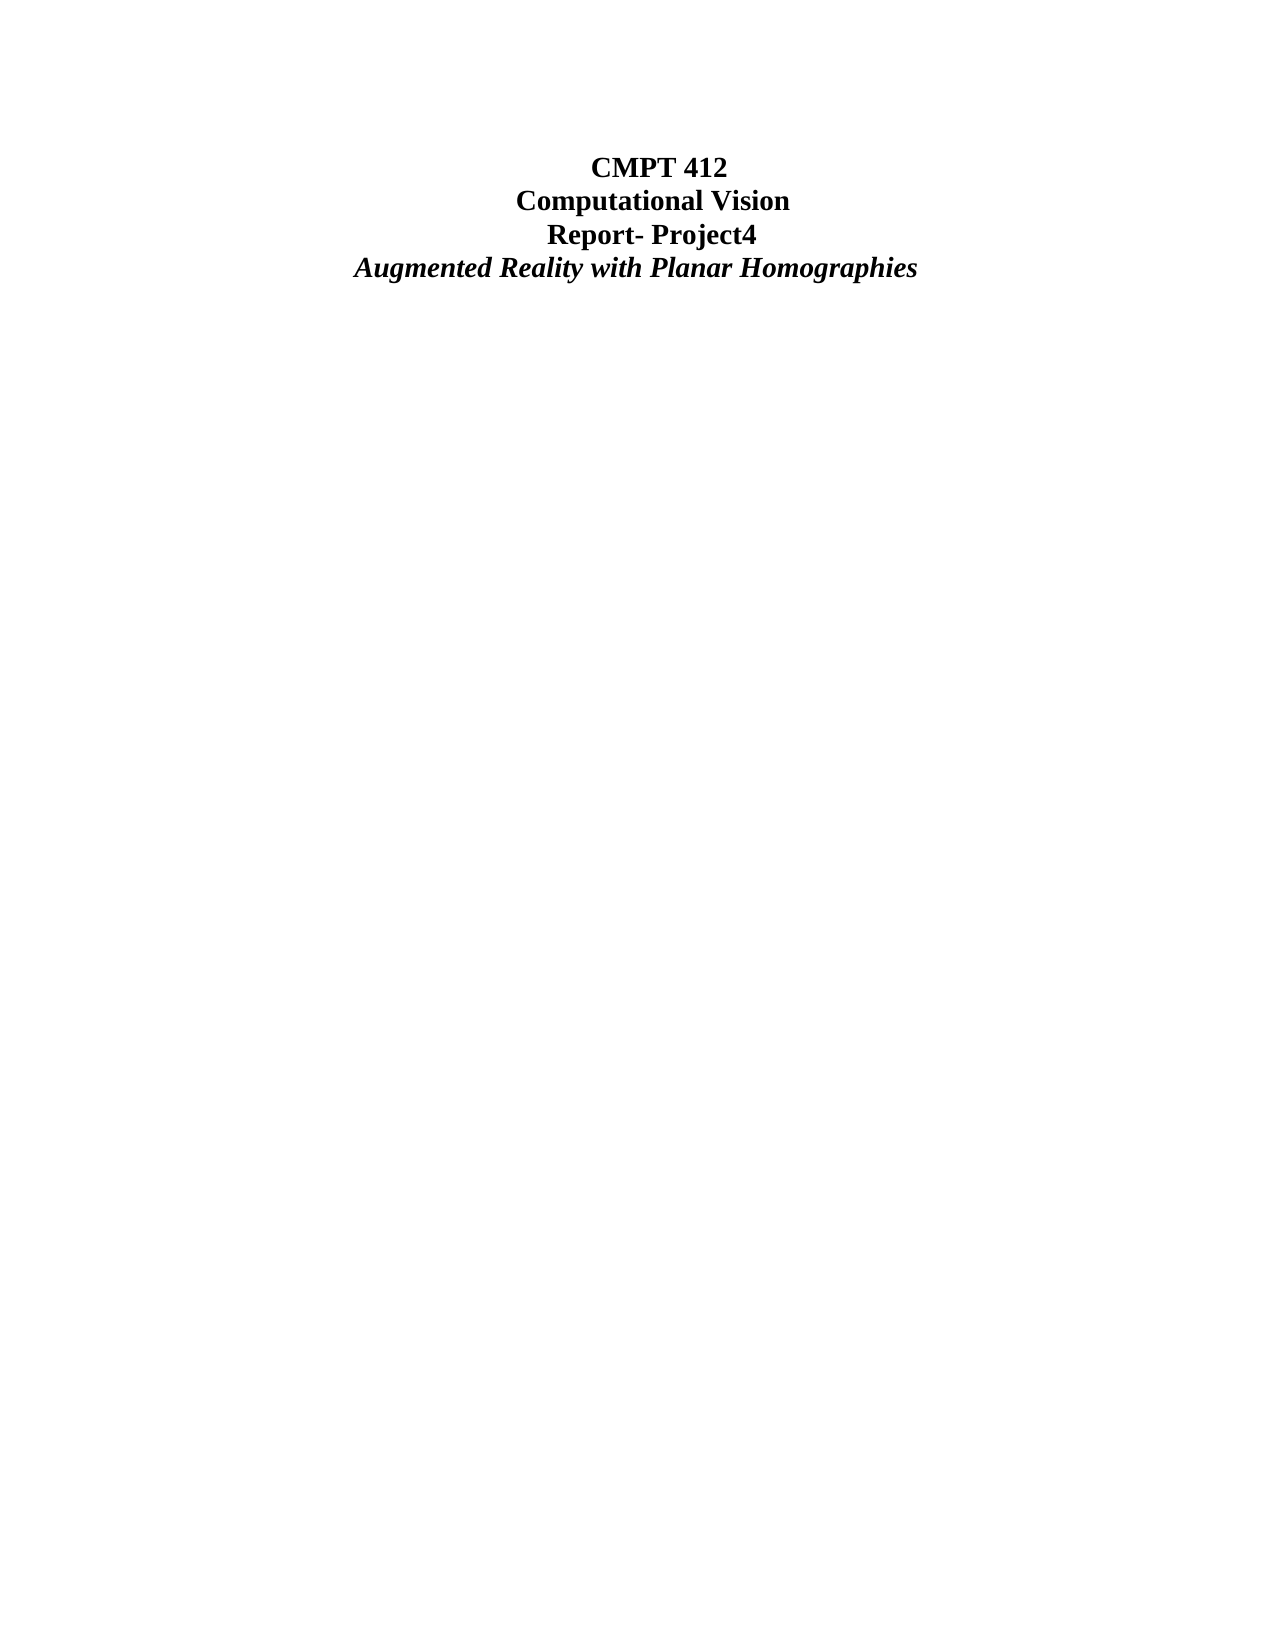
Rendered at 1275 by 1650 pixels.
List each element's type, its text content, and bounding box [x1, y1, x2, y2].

text Augmented Reality with Planar Homographies [150, 251, 1125, 284]
text Report- Project4 [450, 217, 1125, 251]
text Computational Vision [450, 183, 1125, 217]
text CMPT 412 [525, 150, 1125, 183]
